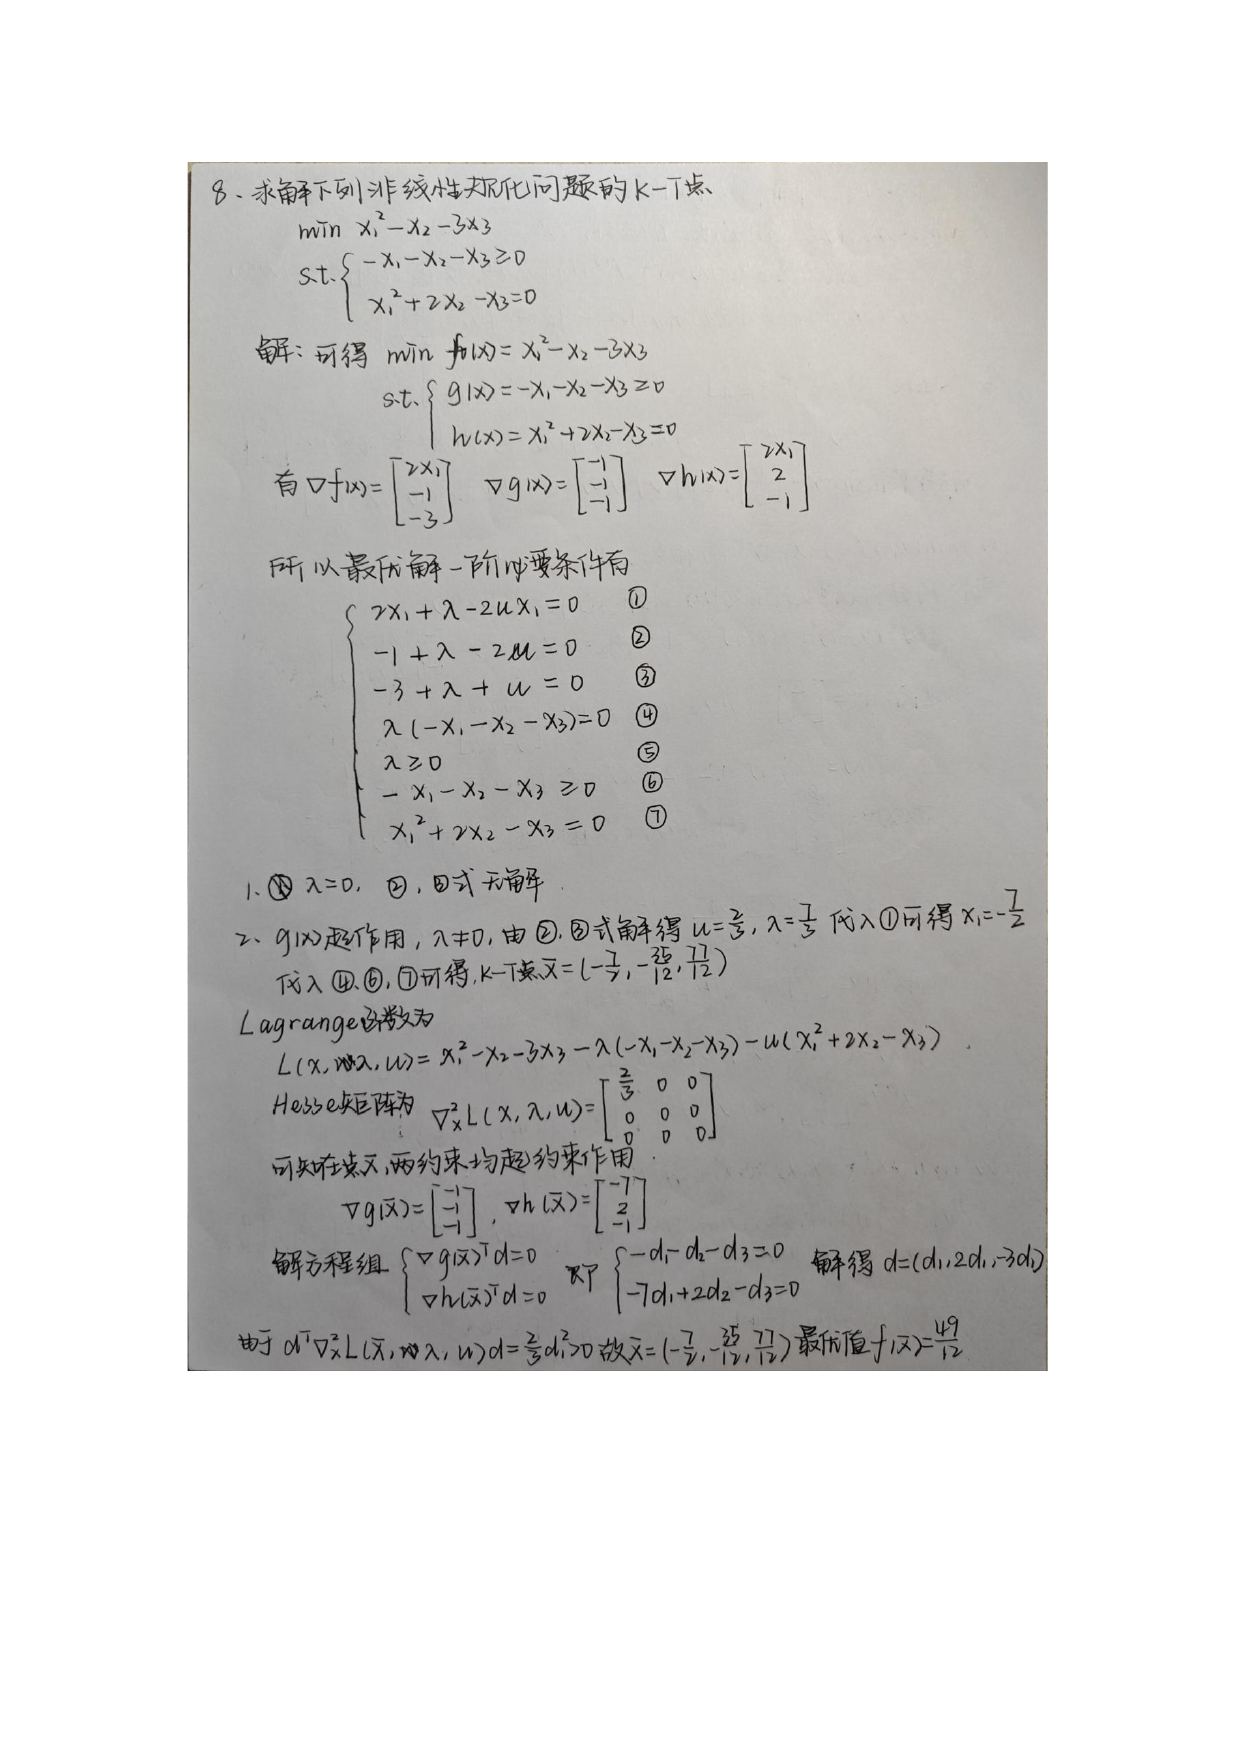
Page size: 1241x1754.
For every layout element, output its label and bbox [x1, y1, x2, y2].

picture [187, 162, 1048, 1371]
